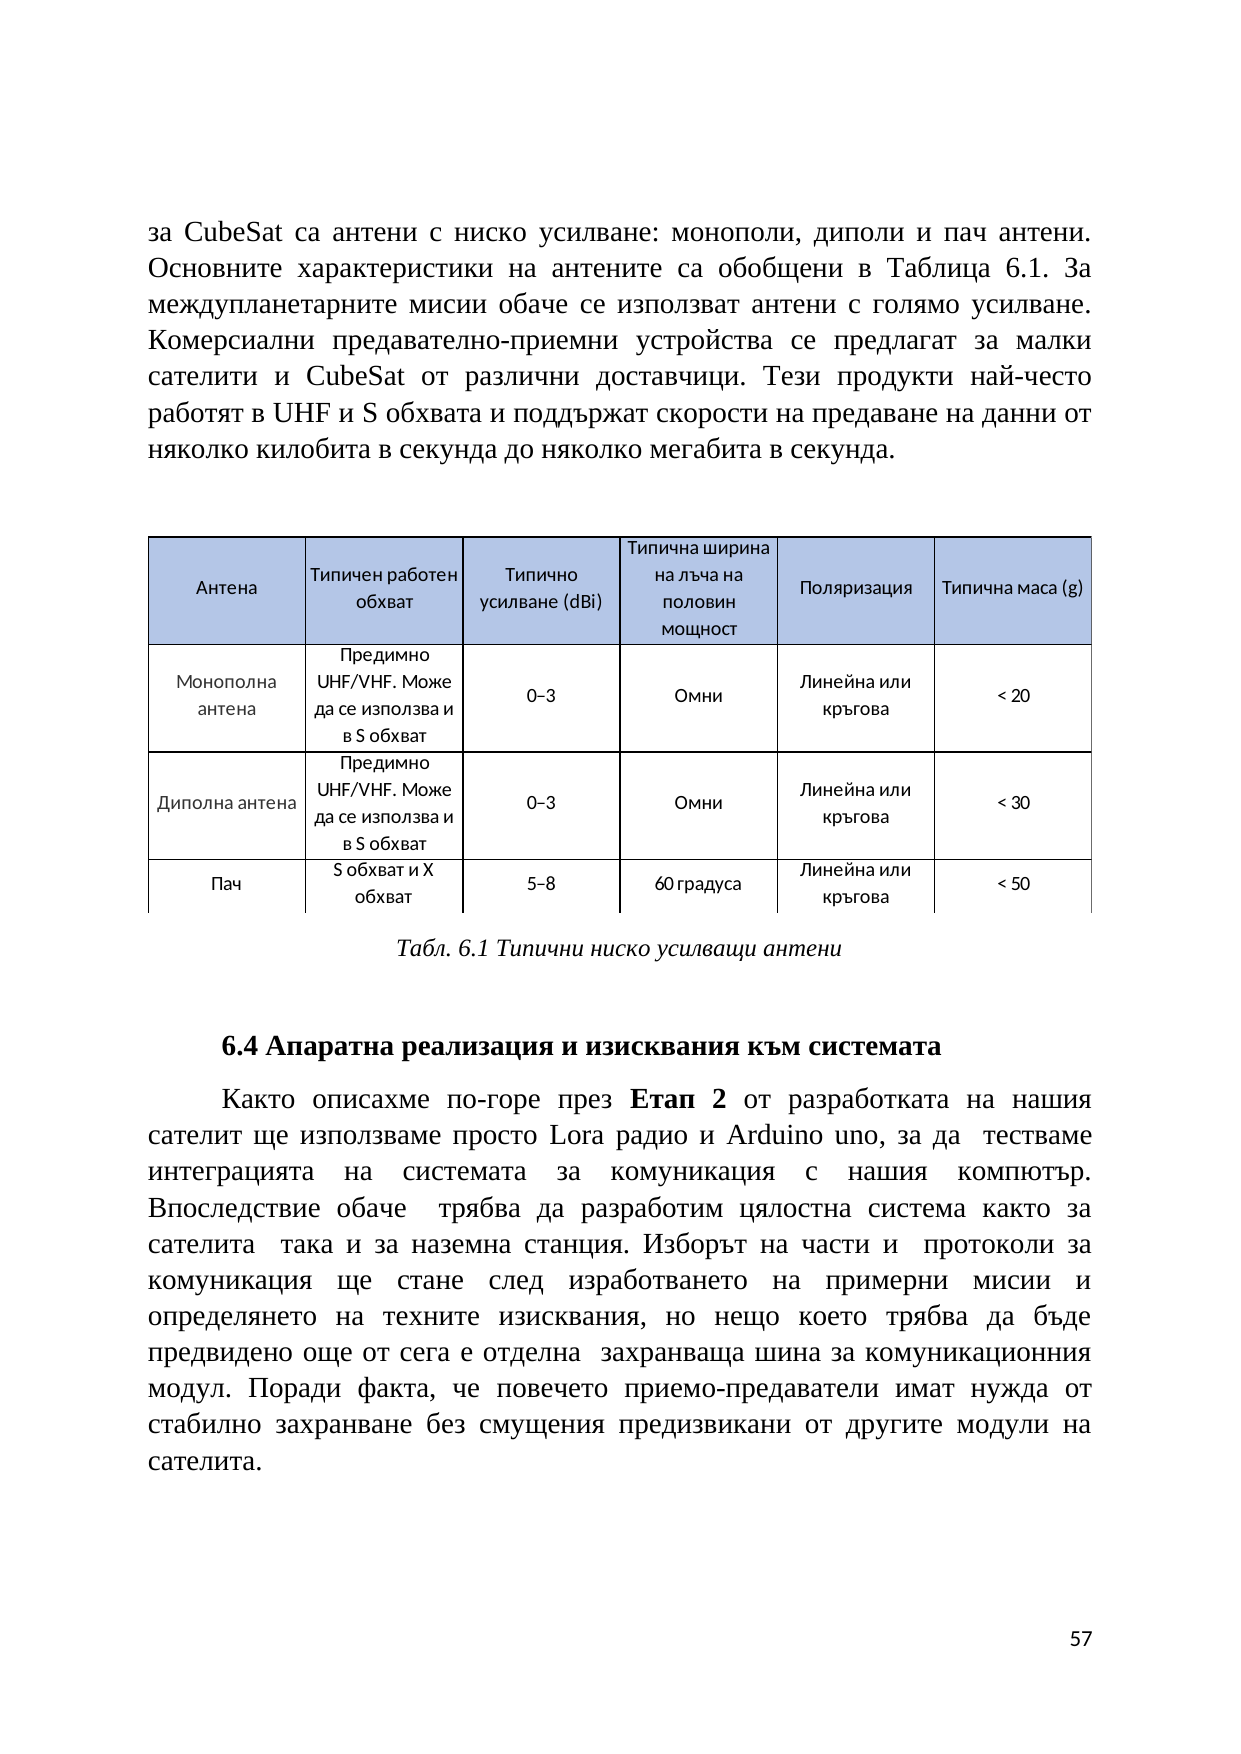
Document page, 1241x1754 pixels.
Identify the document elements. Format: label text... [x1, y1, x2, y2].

text Табл. 6.1 Типични ниско усилващи антени [148, 933, 1092, 962]
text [148, 214, 1092, 464]
text Както описахме по-горе през Етап 2 от разработката на нашия сателит ще използваме просто Lora радио и Arduino uno, за да тестваме интеграцията на системата за комуникация с нашия компютър. Впоследствие обаче трябва да разработим цялостна система както за сателита така и за наземна станция. Изборът на части и протоколи за комуникация ще стане след изработването на примерни мисии и определянето на техните изисквания, но нещо което трябва да бъде предвидено още от сега е отделна захранваща шина за комуникационния модул. Поради факта, че повечето приемо-предаватели имат нужда от стабилно захранване без смущения предизвикани от другите модули на сателита. [148, 1081, 1092, 1476]
text 6.4 Апаратна реализация и изисквания към системата [148, 1028, 1092, 1062]
